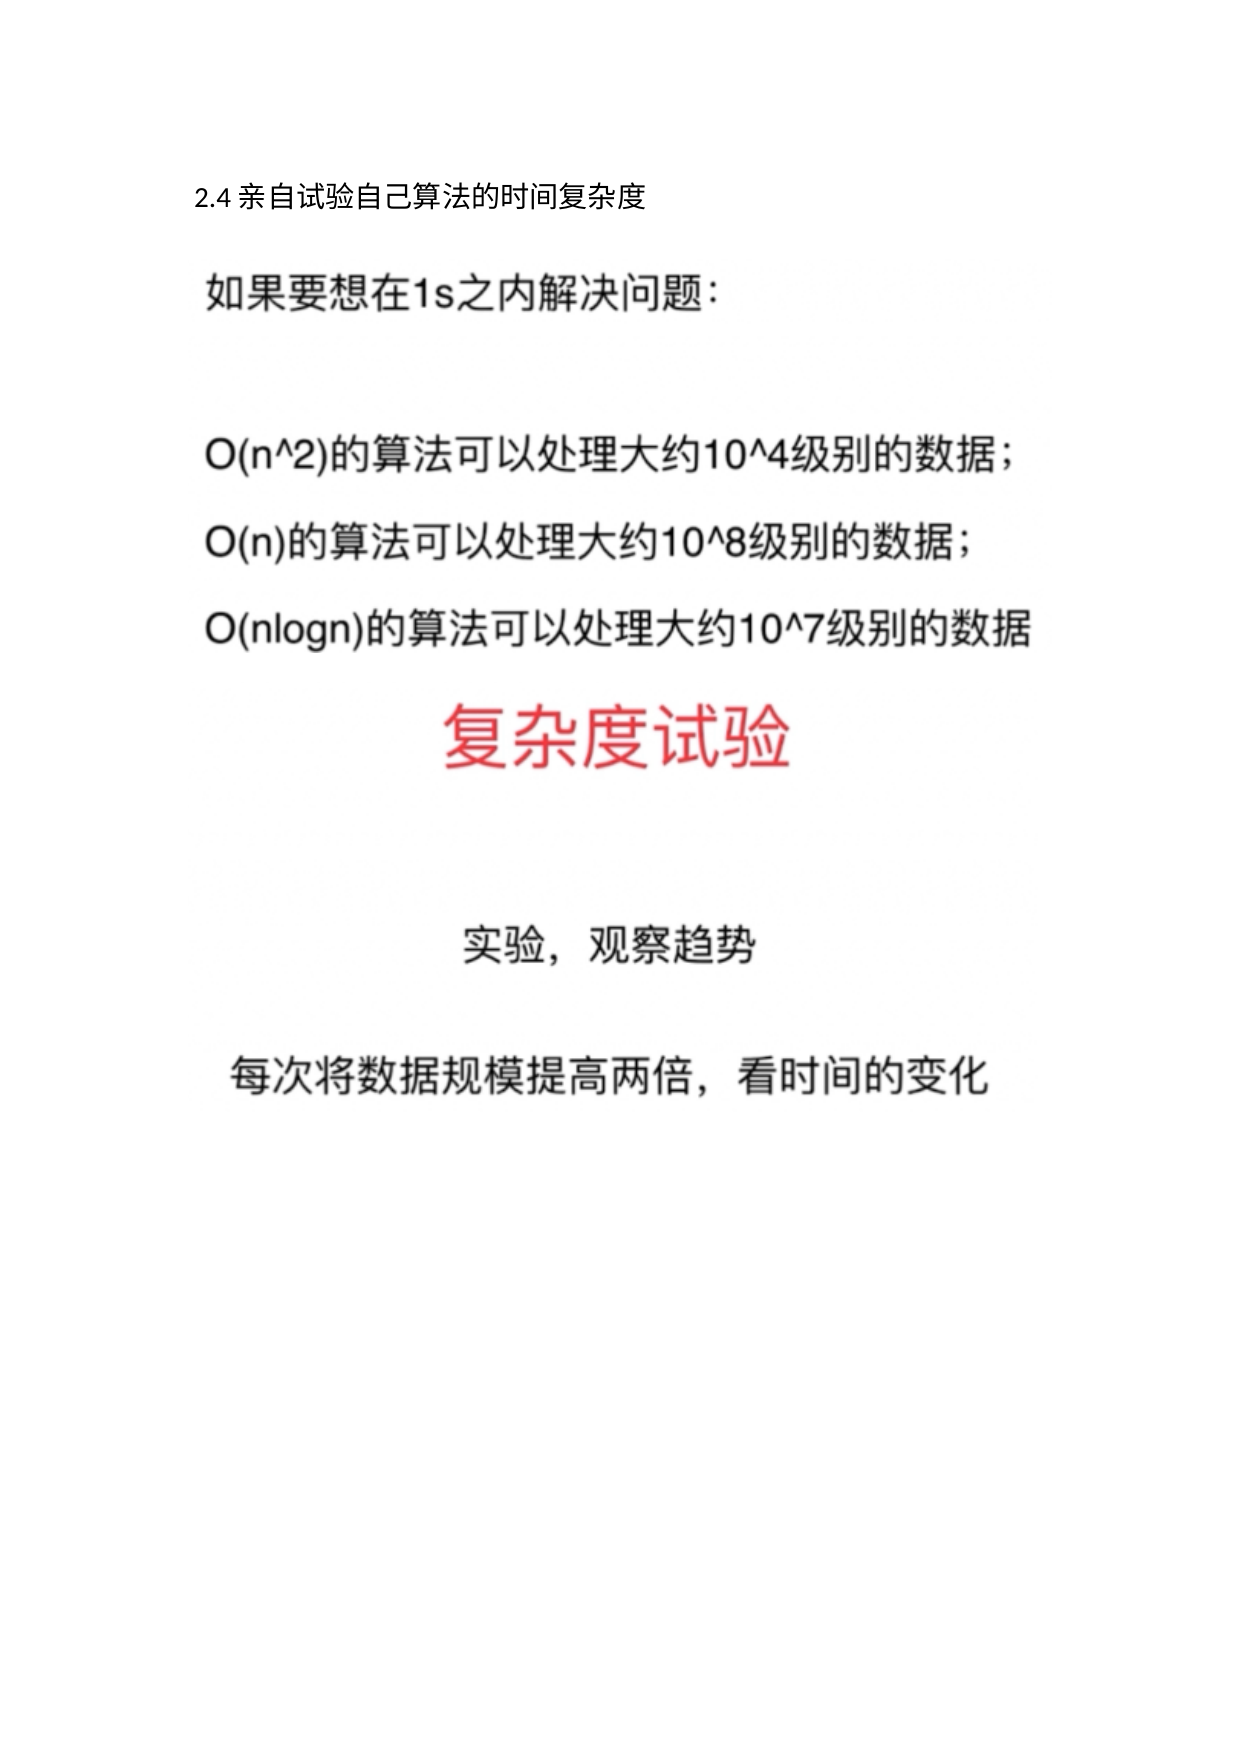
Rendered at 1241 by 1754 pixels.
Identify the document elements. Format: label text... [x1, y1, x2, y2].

subtitle 2.4 亲自试验自己算法的时间复杂度 [187, 162, 1053, 227]
picture [187, 259, 1053, 653]
picture [187, 682, 1038, 1115]
